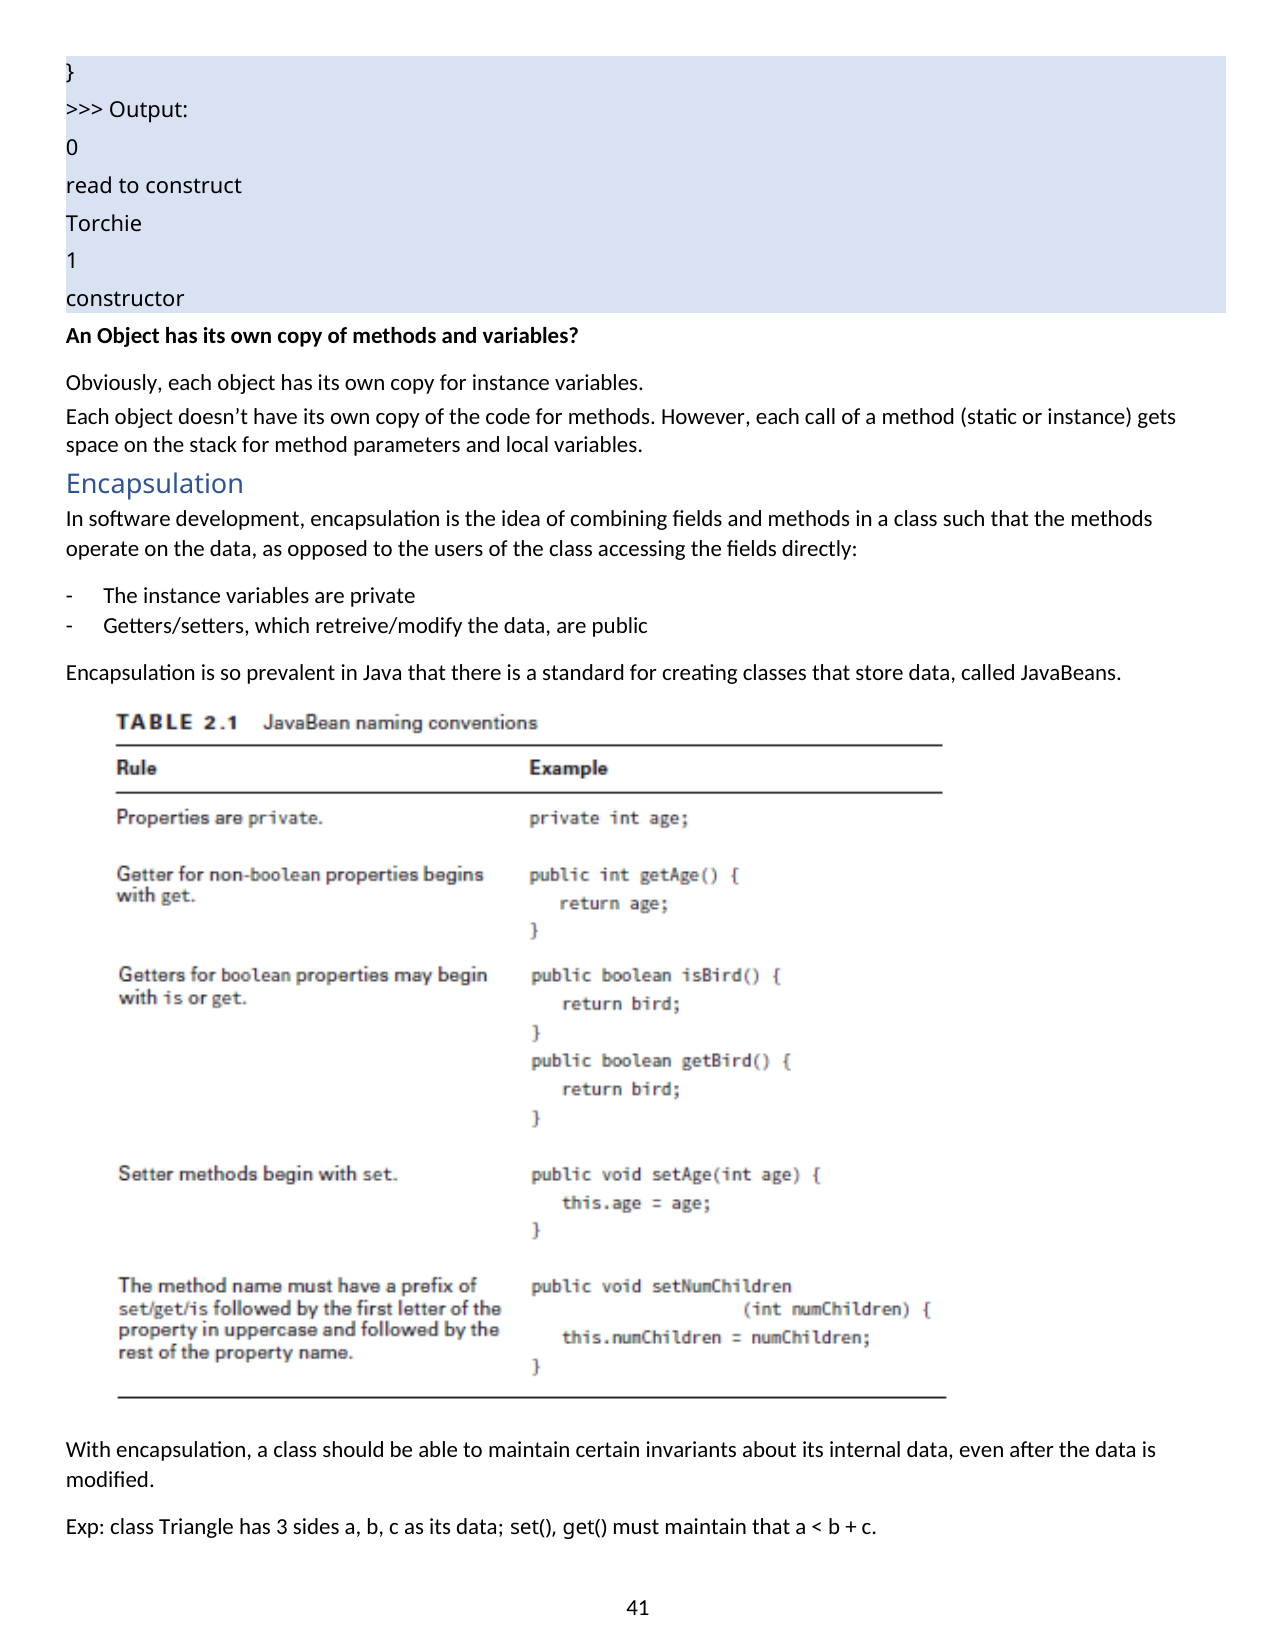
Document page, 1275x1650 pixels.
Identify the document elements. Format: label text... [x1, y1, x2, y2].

text With encapsulation, a class should be able to maintain certain invariants about its internal data, even after the data is modified. [66, 1435, 1209, 1493]
subtitle Encapsulation [66, 464, 1209, 501]
list Getters/setters, which retreive/modify the data, are public [66, 611, 1209, 639]
text 1 [66, 245, 1226, 275]
text Each object doesn’t have its own copy of the code for methods. However, each call of a method (static or instance) gets space on the stack for method parameters and local variables. [66, 402, 1209, 458]
text >>> Output: [66, 94, 1226, 124]
text 0 [66, 132, 1226, 162]
text read to construct [66, 170, 1226, 199]
text Obviously, each object has its own copy for instance variables. [66, 368, 1209, 396]
text } [66, 56, 1226, 86]
text Torchie [66, 207, 1226, 237]
text constructor [66, 283, 1226, 313]
text In software development, encapsulation is the idea of combining fields and methods in a class such that the methods operate on the data, as opposed to the users of the class accessing the fields directly: [66, 504, 1209, 562]
text Encapsulation is so prevalent in Java that there is a standard for creating classes that store data, called JavaBeans. [66, 658, 1209, 686]
text Exp: class Triangle has 3 sides a, b, c as its data; set(), get() must maintain that a < b + c. [66, 1512, 1209, 1541]
text An Object has its own copy of methods and variables? [66, 321, 1209, 349]
picture [65, 705, 1000, 1435]
list The instance variables are private [66, 581, 1209, 609]
